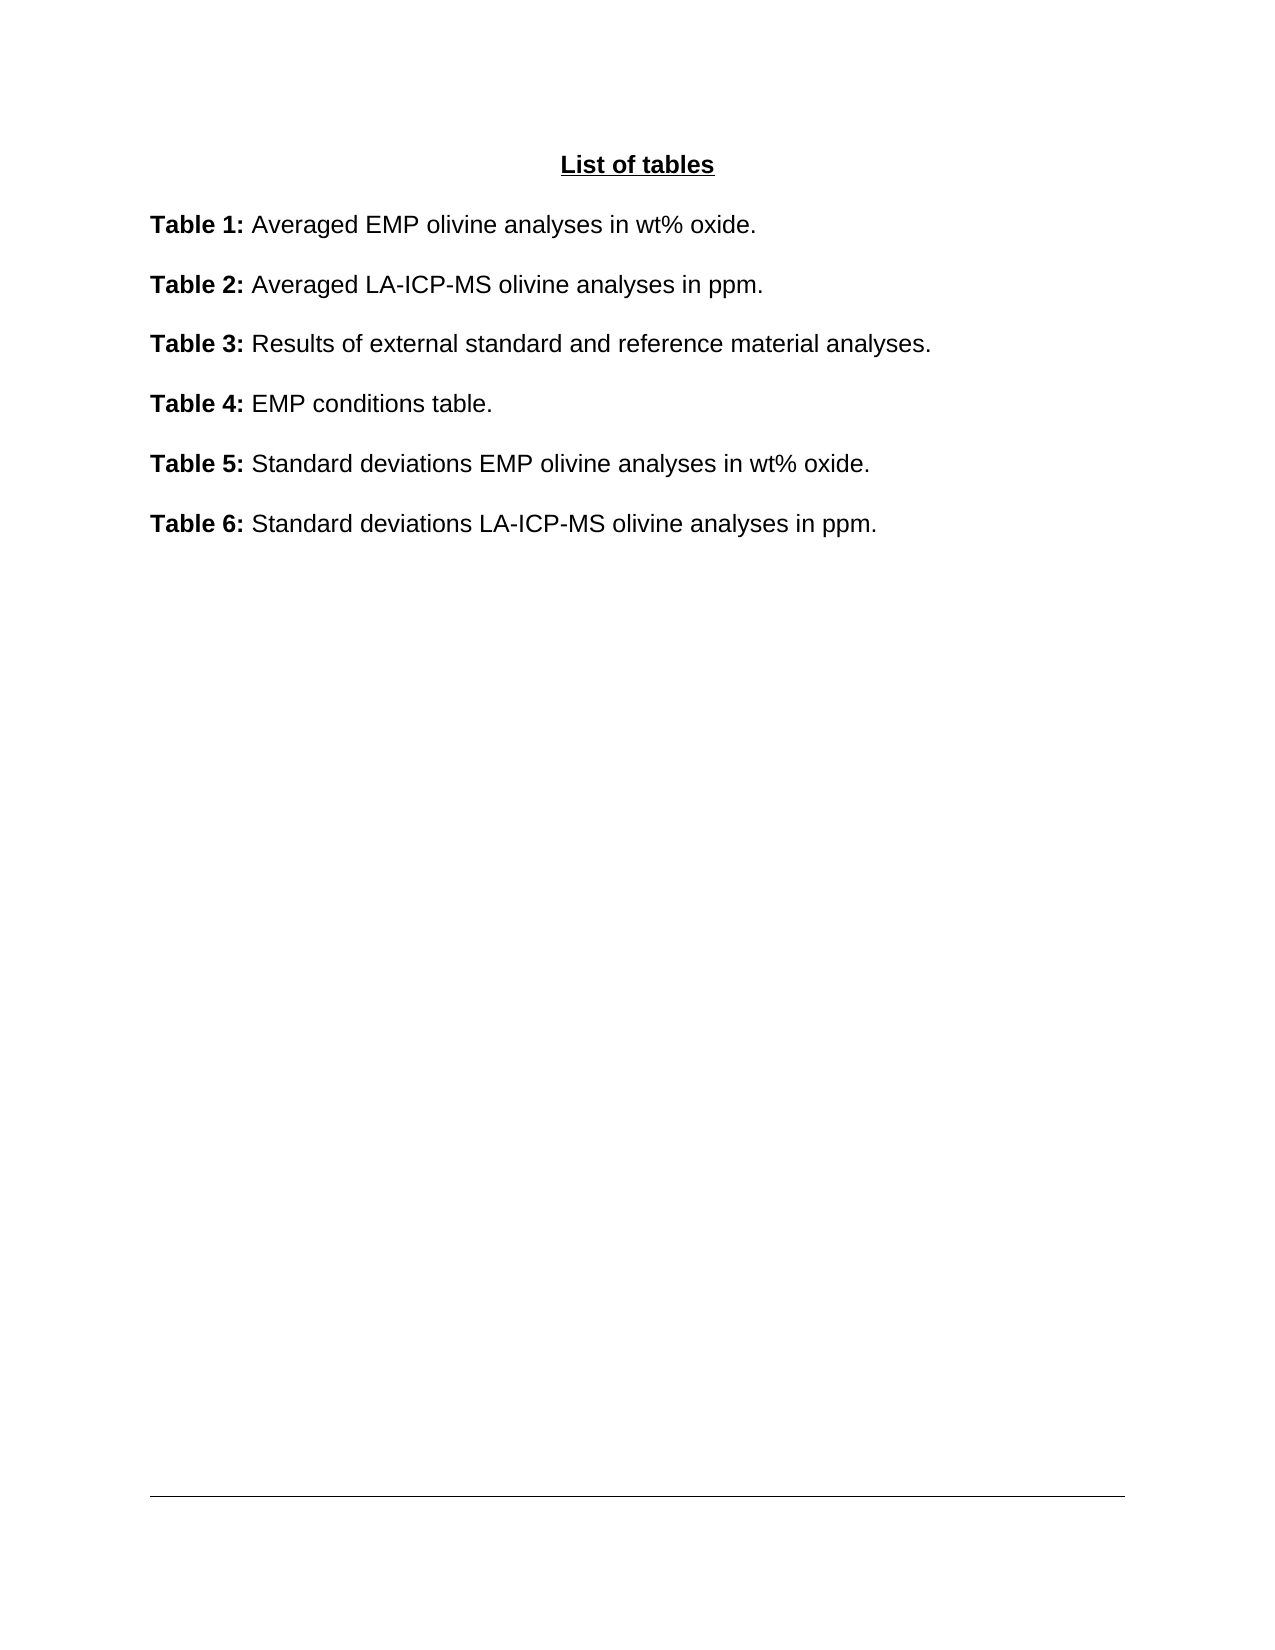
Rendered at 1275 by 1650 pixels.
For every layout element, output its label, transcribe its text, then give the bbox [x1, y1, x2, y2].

text Table 3: Results of external standard and reference material analyses. [150, 329, 1125, 358]
text Table 1: Averaged EMP olivine analyses in wt% oxide. [150, 210, 1125, 238]
text List of tables [150, 150, 1125, 179]
text Table 5: Standard deviations EMP olivine analyses in wt% oxide. [150, 449, 1125, 478]
text Table 2: Averaged LA-ICP-MS olivine analyses in ppm. [150, 269, 1125, 298]
text Table 4: EMP conditions table. [150, 389, 1125, 418]
text Table 6: Standard deviations LA-ICP-MS olivine analyses in ppm. [150, 509, 1125, 537]
